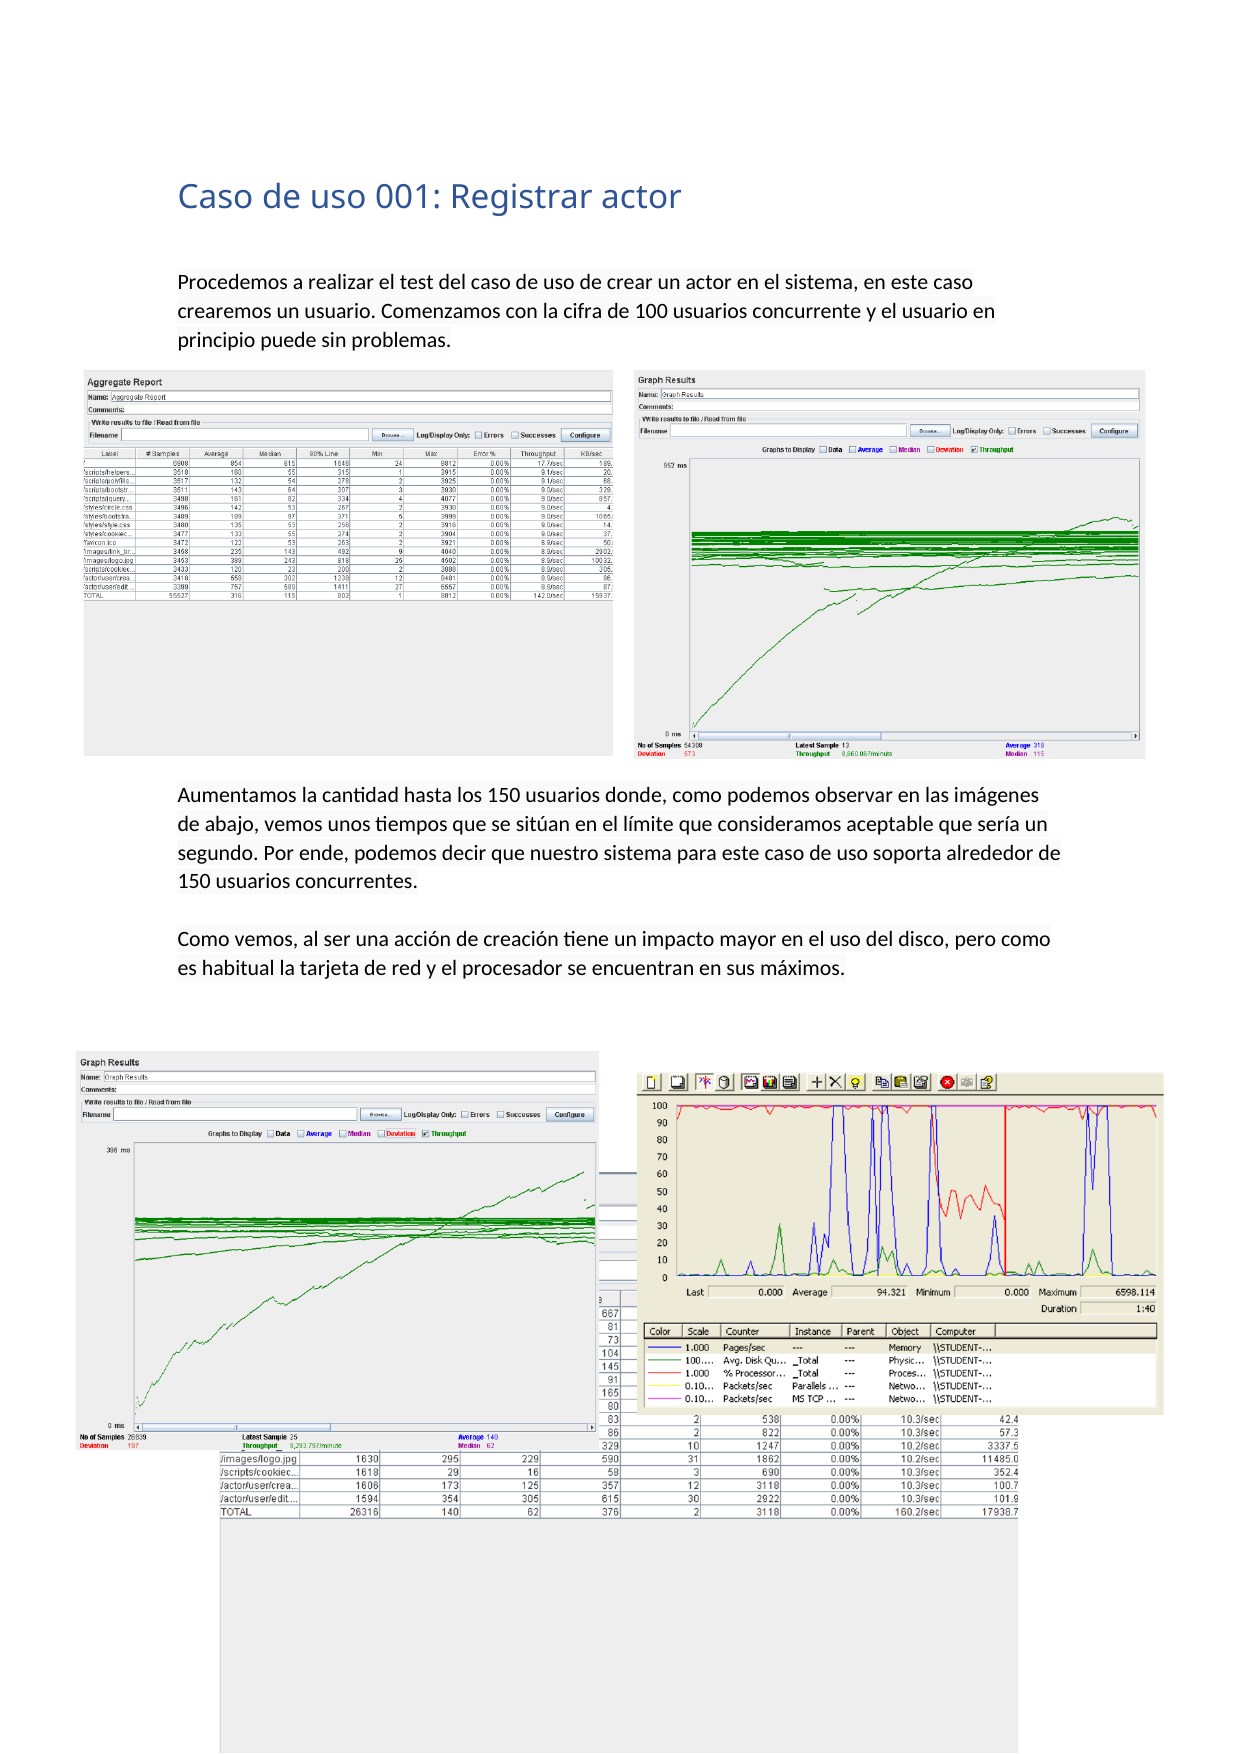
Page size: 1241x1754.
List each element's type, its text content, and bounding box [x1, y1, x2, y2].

picture [82, 370, 614, 755]
picture [635, 1046, 1164, 1387]
picture [74, 1024, 599, 1422]
subtitle Caso de uso 001: Registrar actor [177, 173, 1063, 218]
picture [632, 370, 1145, 757]
